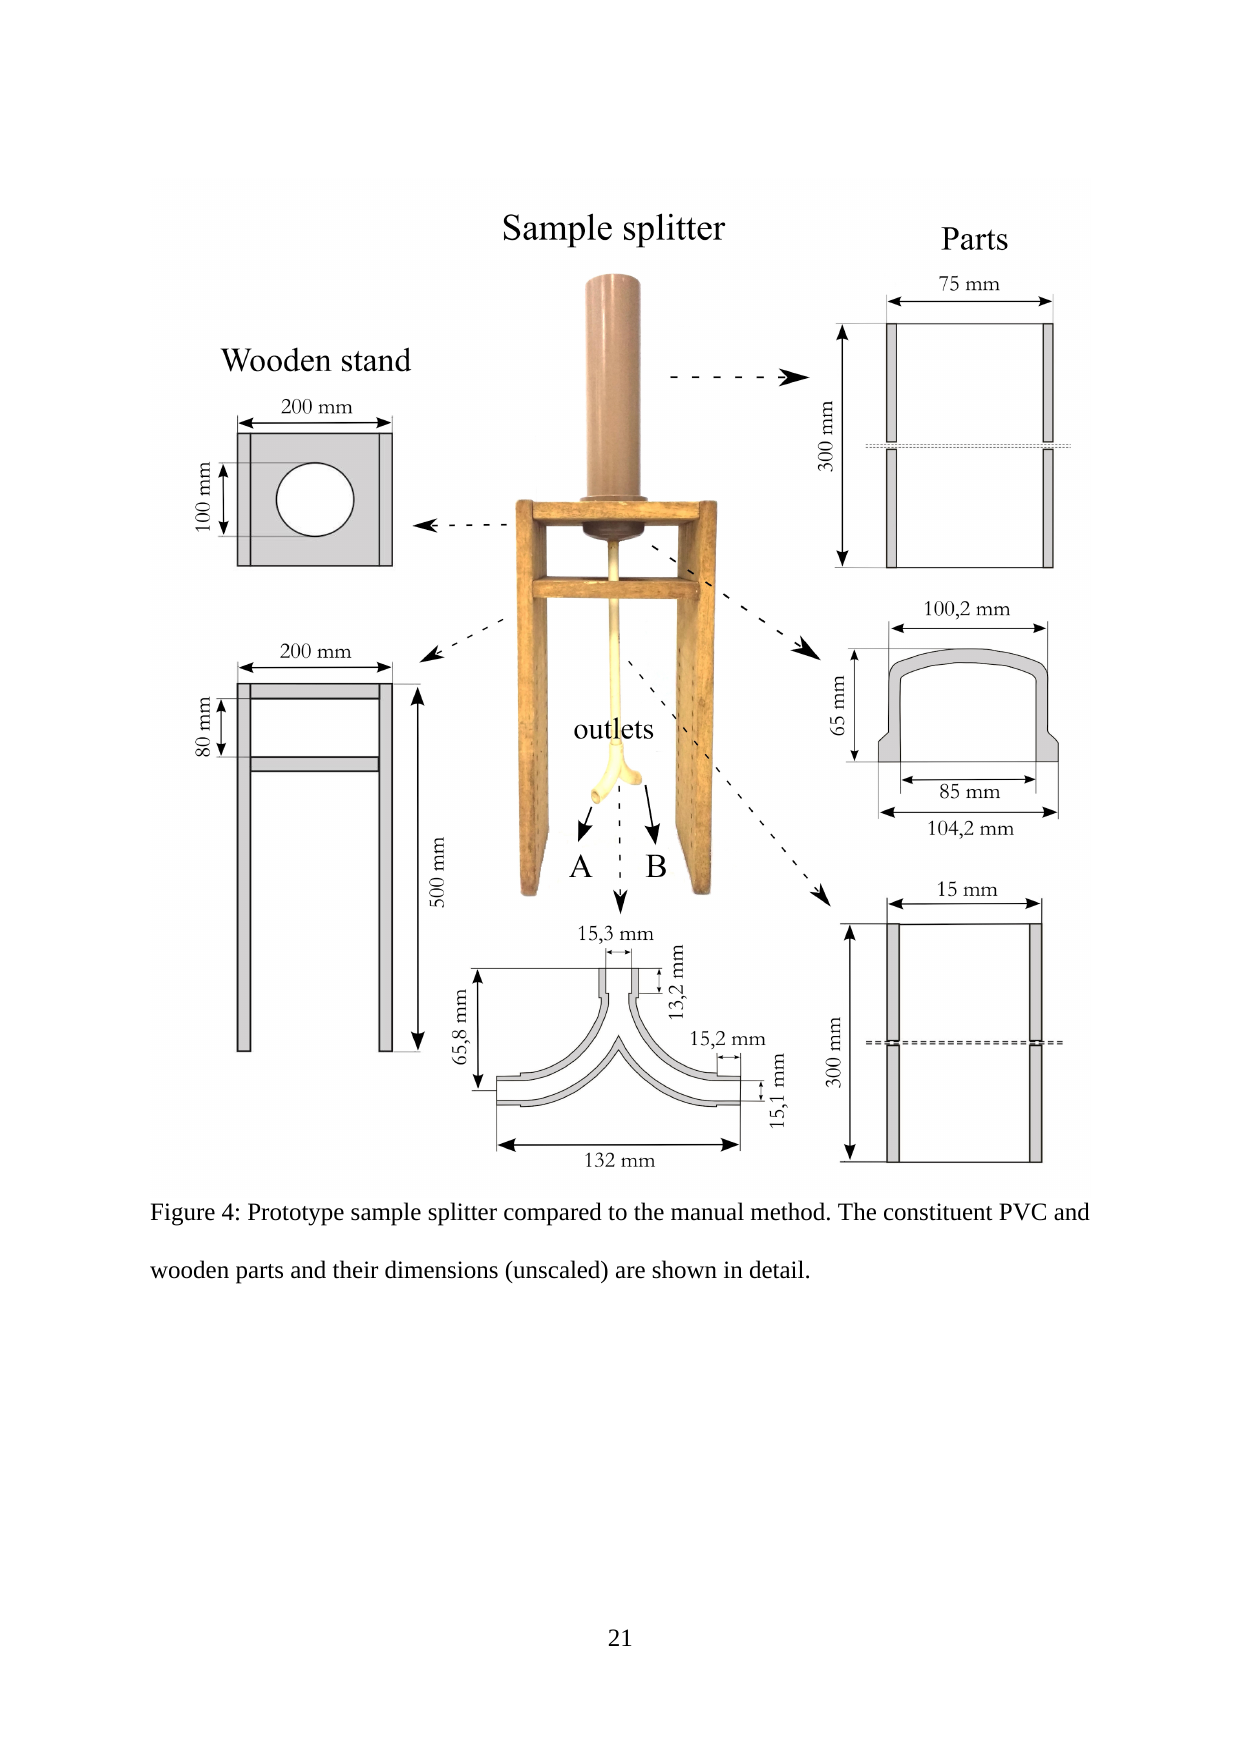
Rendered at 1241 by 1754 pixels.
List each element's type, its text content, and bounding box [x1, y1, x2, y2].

picture [150, 178, 1091, 1198]
text Figure 4: Prototype sample splitter compared to the manual method. The constituent PVC and wooden parts and their dimensions (unscaled) are shown in detail. [150, 1198, 1090, 1284]
